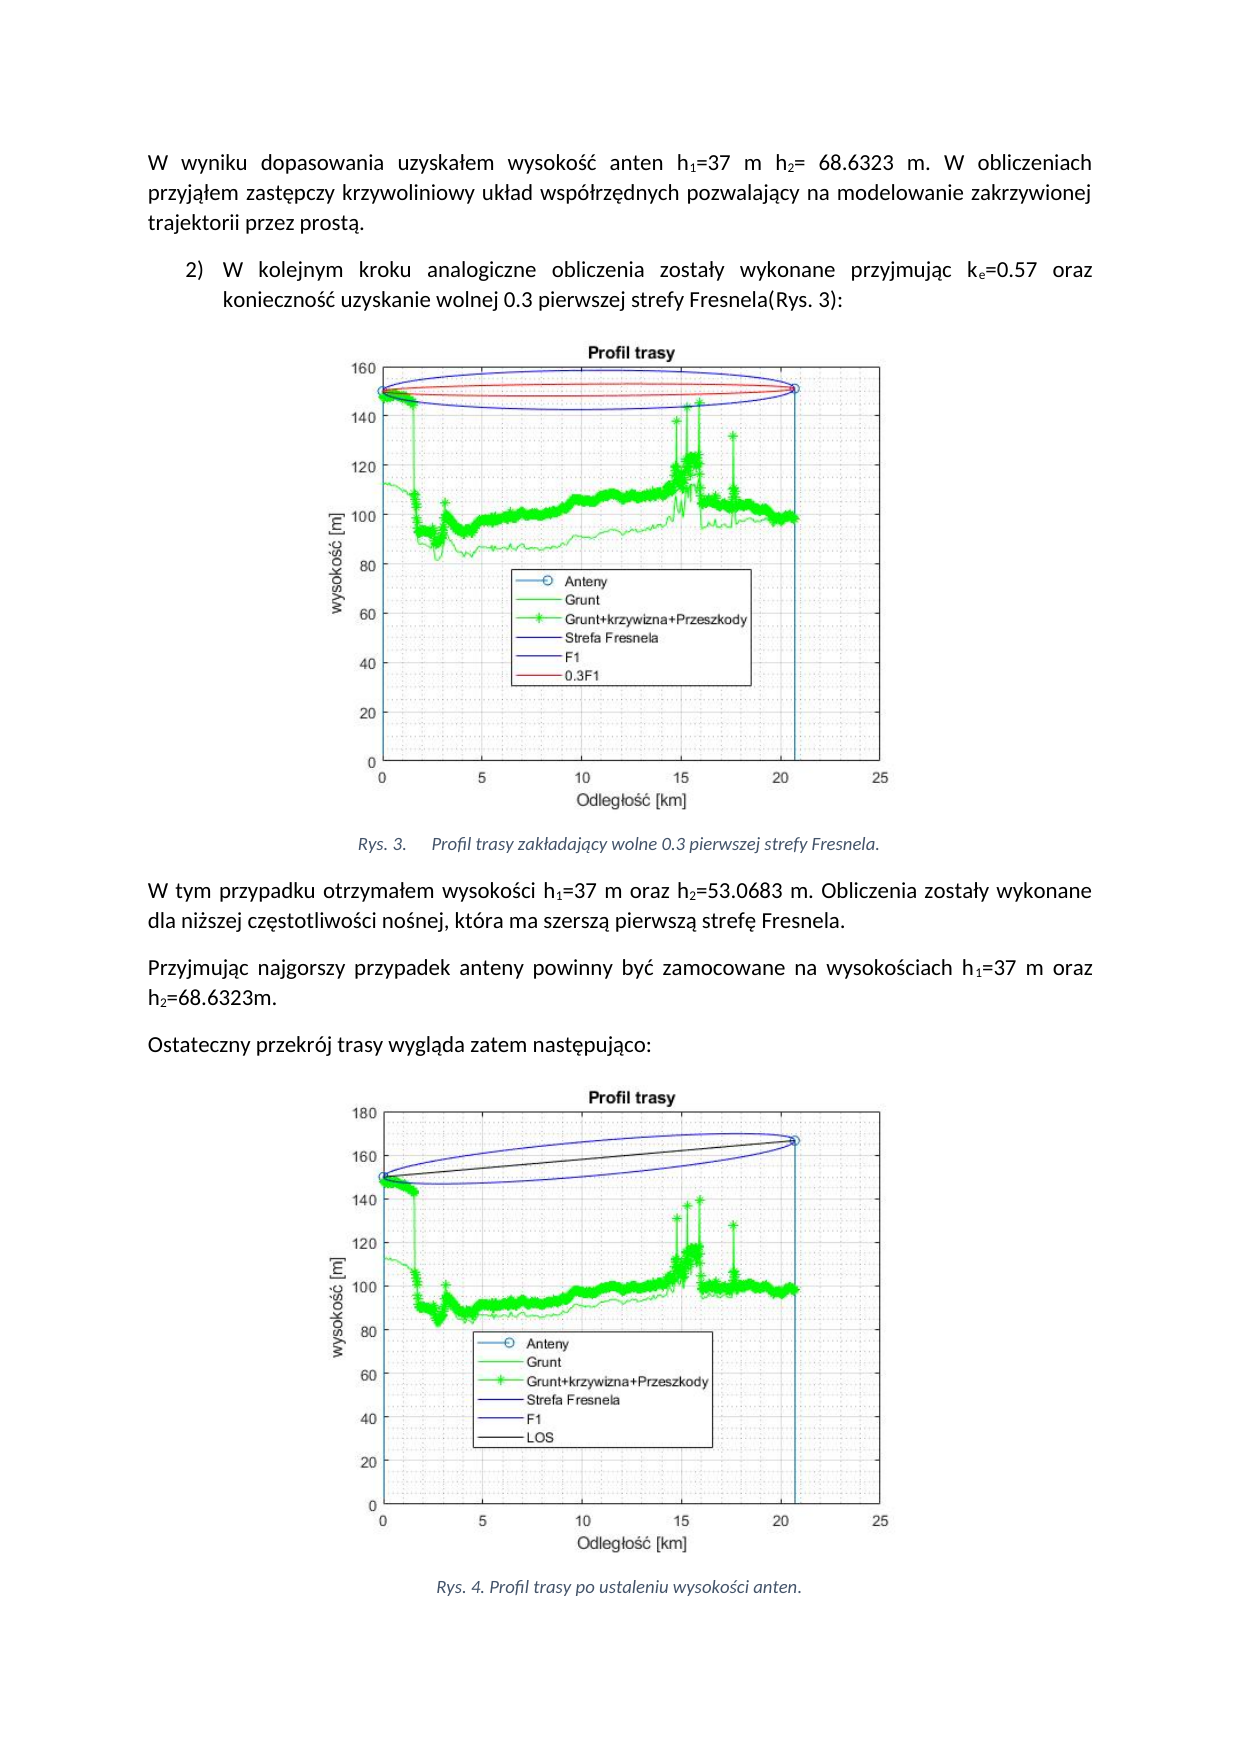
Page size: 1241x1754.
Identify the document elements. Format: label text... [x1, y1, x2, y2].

text Ostateczny przekrój trasy wygląda zatem następująco: [148, 1030, 1093, 1058]
picture [299, 332, 941, 814]
text W wyniku dopasowania uzyskałem wysokość anten h1=37 m h2= 68.6323 m. W obliczeniach przyjąłem zastępczy krzywoliniowy układ współrzędnych pozwalający na modelowanie zakrzywionej trajektorii przez prostą. [148, 148, 1093, 236]
picture [300, 1076, 940, 1557]
list W kolejnym kroku analogiczne obliczenia zostały wykonane przyjmując ke=0.57 oraz konieczność uzyskanie wolnej 0.3 pierwszej strefy Fresnela(rys. 3): [185, 255, 1093, 313]
text W tym przypadku otrzymałem wysokości h1=37 m oraz h2=53.0683 m. Obliczenia zostały wykonane dla niższej częstotliwości nośnej, która ma szerszą pierwszą strefę Fresnela. [148, 876, 1093, 934]
text Przyjmując najgorszy przypadek anteny powinny być zamocowane na wysokościach h1=37 m oraz h2=68.6323m. [148, 953, 1093, 1011]
